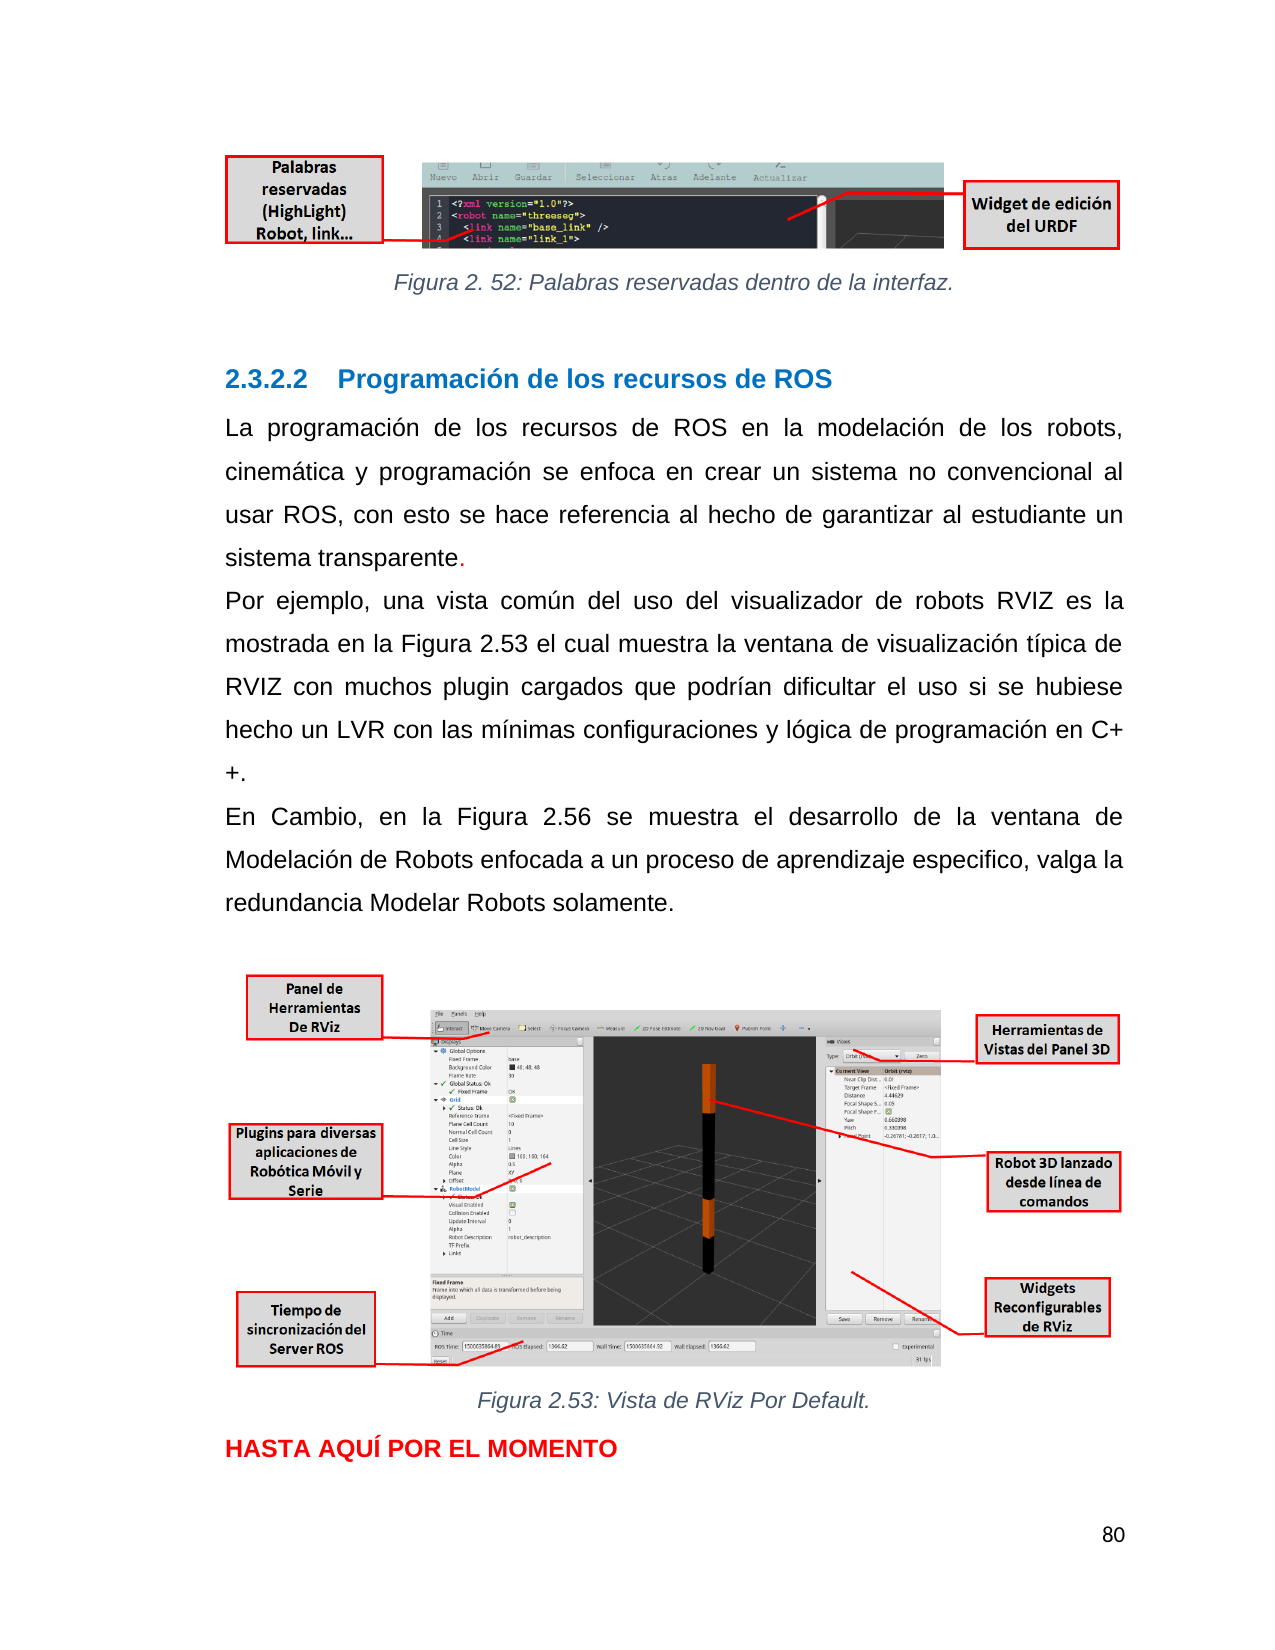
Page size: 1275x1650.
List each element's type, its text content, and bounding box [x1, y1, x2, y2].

picture [225, 150, 1125, 255]
text HASTA AQUÍ POR EL MOMENTO [225, 1434, 1125, 1463]
text Por ejemplo, una vista común del uso del visualizador de robots RVIZ es la mostrada en la Figura 2.53 el cual muestra la ventana de visualización típica de RVIZ con muchos plugin cargados que podrían dificultar el uso si se hubiese hecho un LVR con las mínimas configuraciones y lógica de programación en C++. [225, 586, 1125, 787]
text En Cambio, en la Figura 2.56 se muestra el desarrollo de la ventana de Modelación de Robots enfocada a un proceso de aprendizaje especifico, valga la redundancia Modelar Robots solamente. [225, 802, 1125, 917]
text Figura 2. 52: Palabras reservadas dentro de la interfaz. [225, 269, 1125, 295]
list Programación de los recursos de ROS [225, 363, 1125, 394]
text La programación de los recursos de ROS en la modelación de los robots, cinemática y programación se enfoca en crear un sistema no convencional al usar ROS, con esto se hace referencia al hecho de garantizar al estudiante un sistema transparente. [225, 413, 1125, 572]
text Figura 2.53: Vista de RViz Por Default. [225, 1387, 1125, 1413]
picture [225, 974, 1125, 1368]
